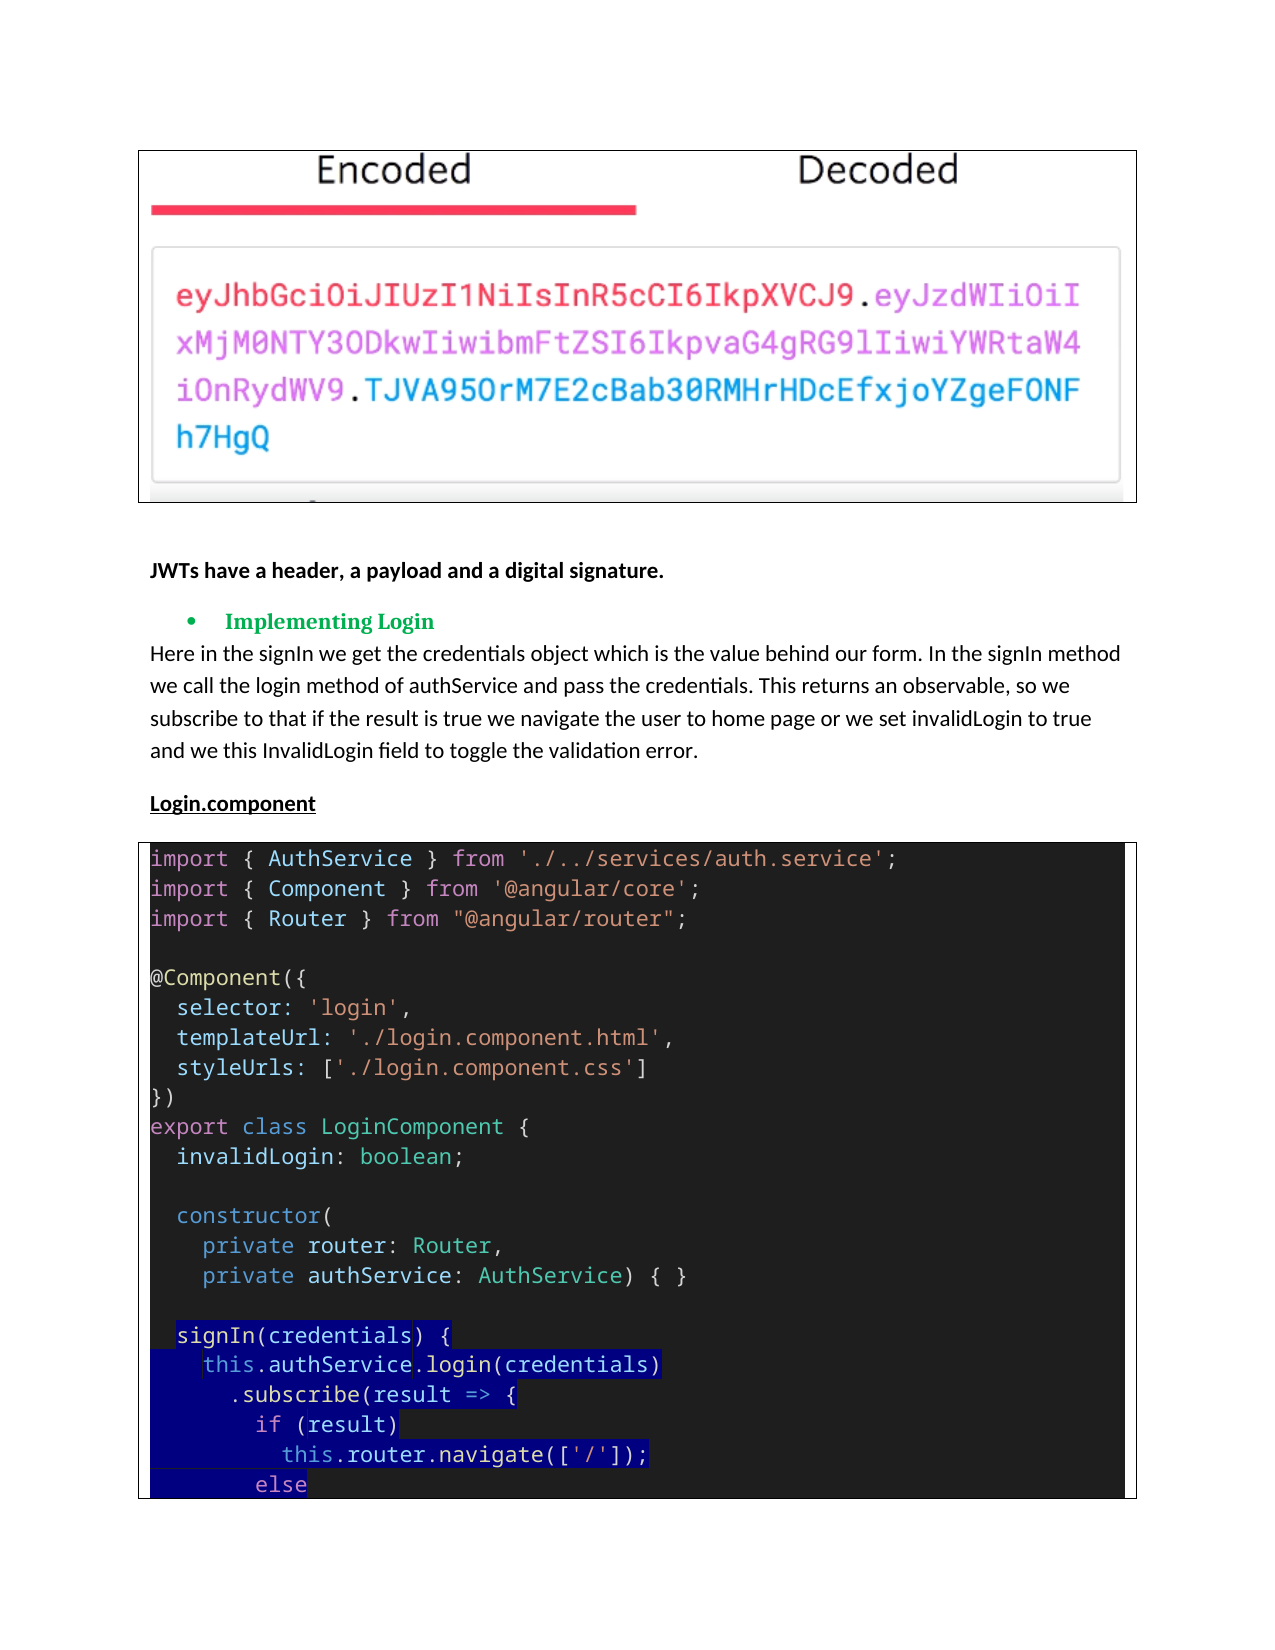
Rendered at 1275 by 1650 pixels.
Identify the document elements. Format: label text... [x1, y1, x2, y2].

picture [150, 151, 1124, 502]
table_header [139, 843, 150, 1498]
text Here in the signIn we get the credentials object which is the value behind our form. In the signIn method we call the login method of authService and pass the credentials. This returns an observable, so we subscribe to that if the result is true we navigate the user to home page or we set invalidLogin to true and we this InvalidLogin field to toggle the validation error. [150, 639, 1125, 764]
subtitle Implementing Login [187, 609, 1125, 635]
table_header [139, 151, 150, 502]
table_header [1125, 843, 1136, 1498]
text JWTs have a header, a payload and a digital signature. [150, 556, 1125, 584]
table_header [1124, 151, 1136, 502]
text Login.component [150, 789, 1125, 817]
